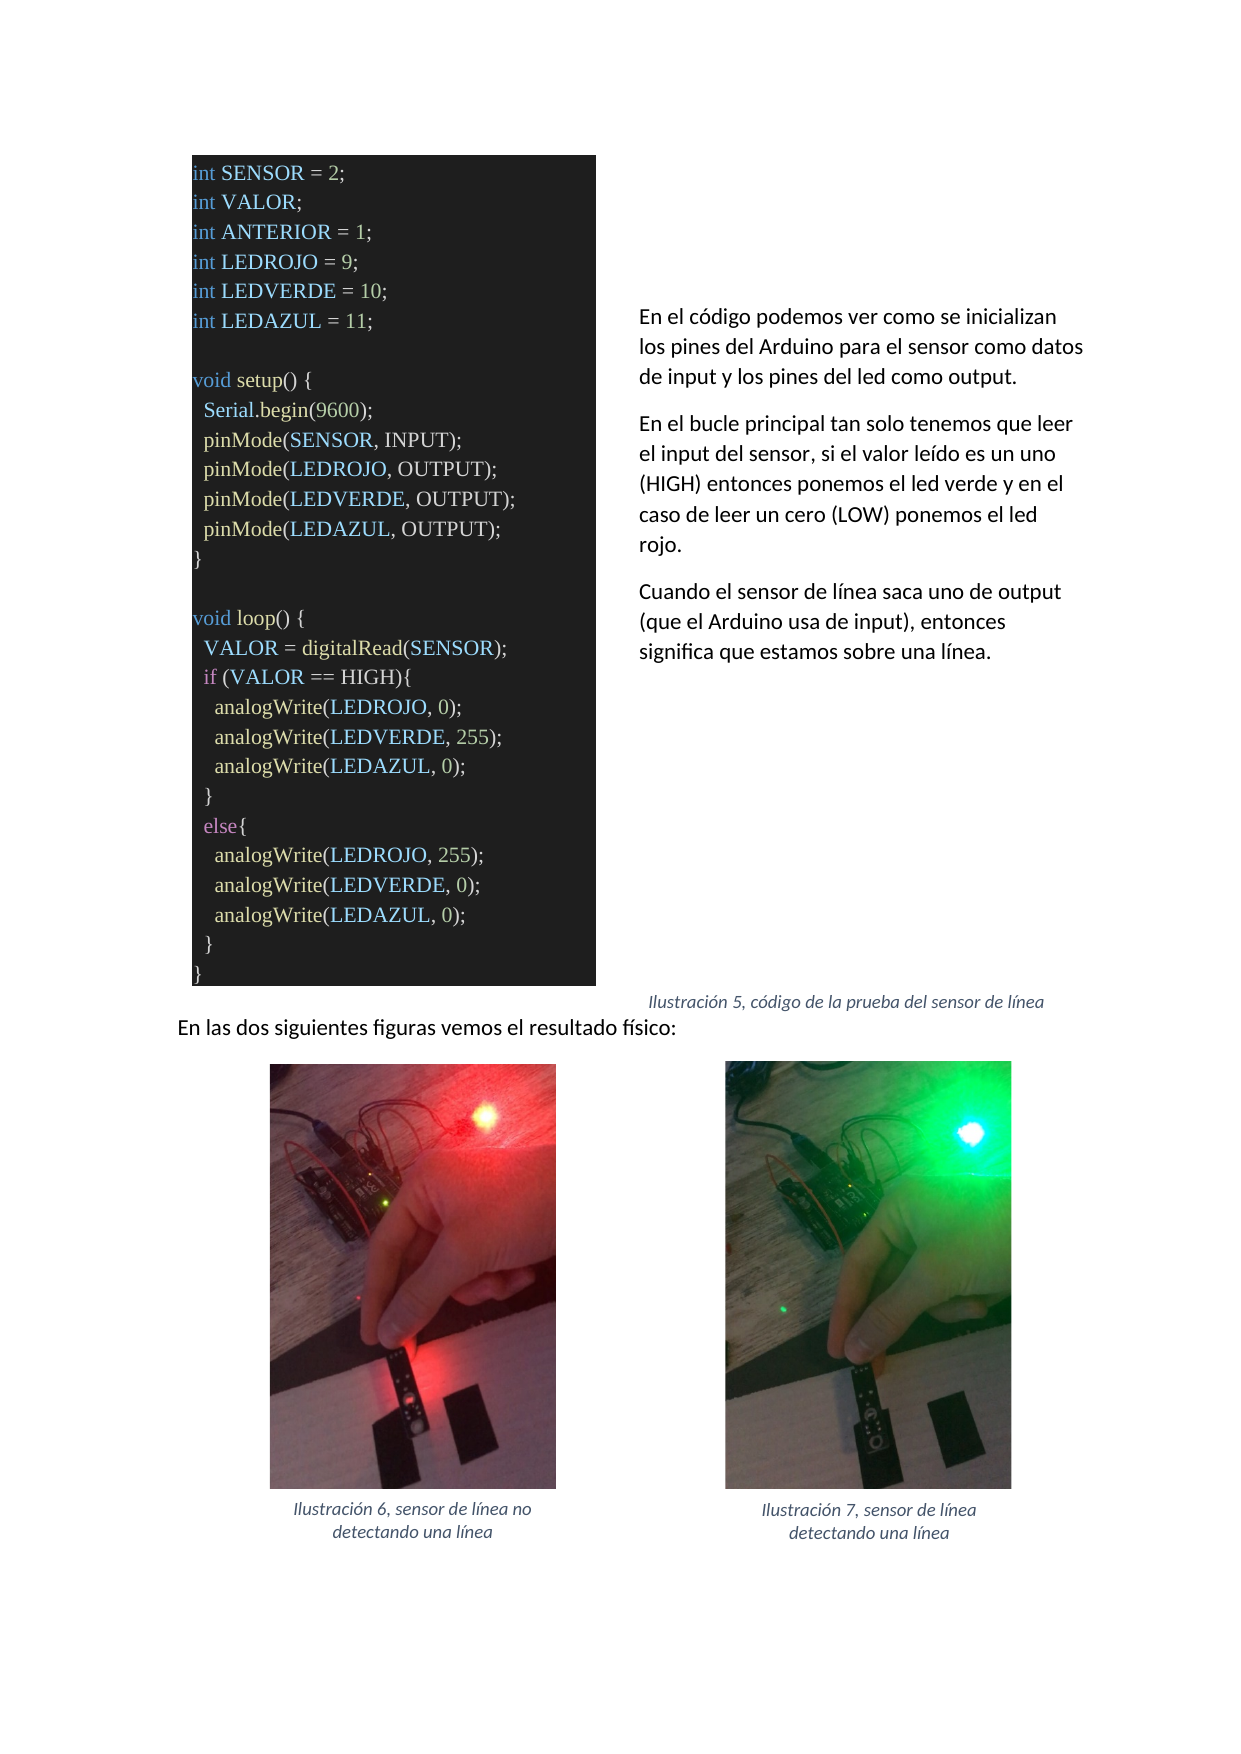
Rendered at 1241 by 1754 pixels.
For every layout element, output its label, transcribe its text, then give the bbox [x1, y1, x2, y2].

text En las dos siguientes figuras vemos el resultado físico: [177, 148, 1063, 1041]
